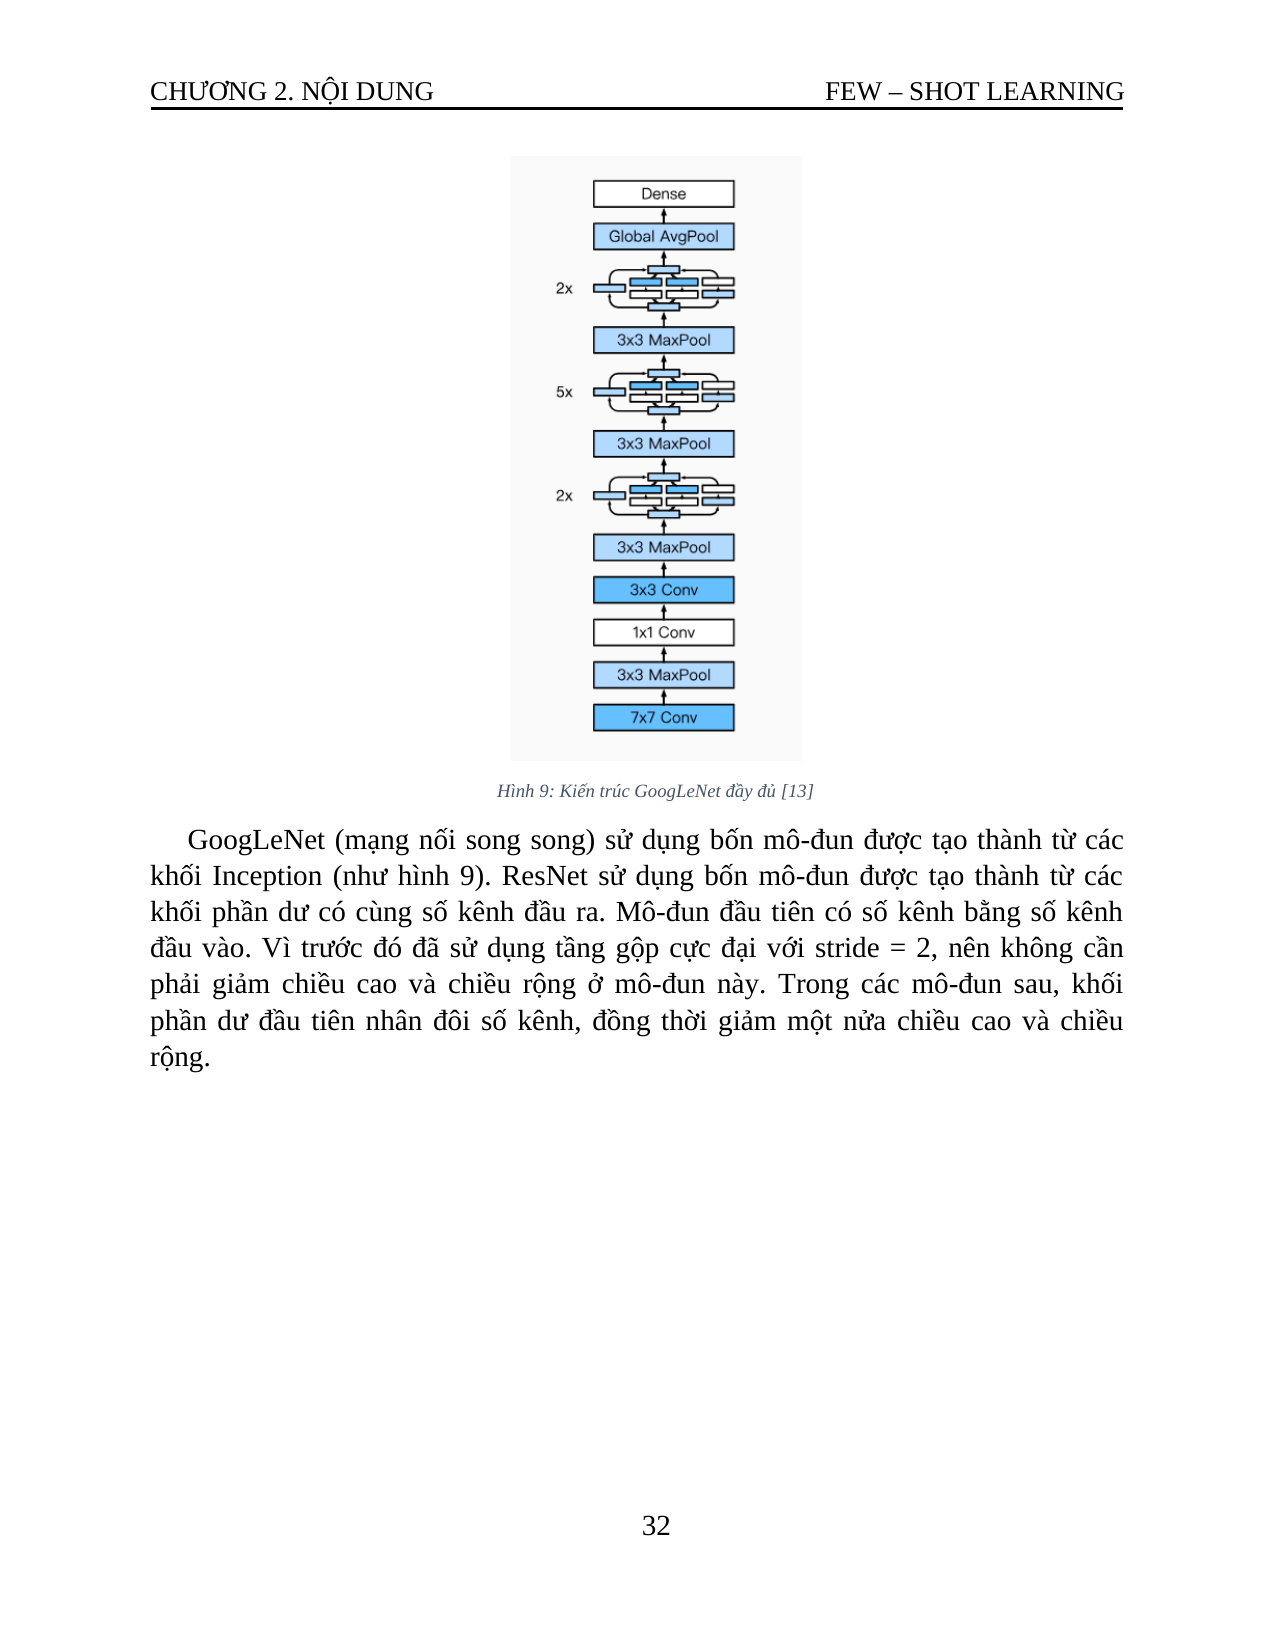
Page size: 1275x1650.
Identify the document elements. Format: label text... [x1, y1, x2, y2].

text GoogLeNet (mạng nối song song) sử dụng bốn mô-đun được tạo thành từ các khối Inception (như hình 9). ResNet sử dụng bốn mô-đun được tạo thành từ các khối phần dư có cùng số kênh đầu ra. Mô-đun đầu tiên có số kênh bằng số kênh đầu vào. Vì trước đó đã sử dụng tầng gộp cực đại với stride = 2, nên không cần phải giảm chiều cao và chiều rộng ở mô-đun này. Trong các mô-đun sau, khối phần dư đầu tiên nhân đôi số kênh, đồng thời giảm một nửa chiều cao và chiều rộng. [150, 1036, 1125, 1072]
text Hình : Kiến trúc GoogLeNet đầy đủ [150, 779, 1125, 801]
text GoogLeNet (mạng nối song song) sử dụng bốn mô-đun được tạo thành từ các khối Inception (như hình 9). ResNet sử dụng bốn mô-đun được tạo thành từ các khối phần dư có cùng số kênh đầu ra. Mô-đun đầu tiên có số kênh bằng số kênh đầu vào. Vì trước đó đã sử dụng tầng gộp cực đại với stride = 2, nên không cần phải giảm chiều cao và chiều rộng ở mô-đun này. Trong các mô-đun sau, khối phần dư đầu tiên nhân đôi số kênh, đồng thời giảm một nửa chiều cao và chiều rộng. [150, 822, 1125, 858]
picture [510, 156, 803, 761]
